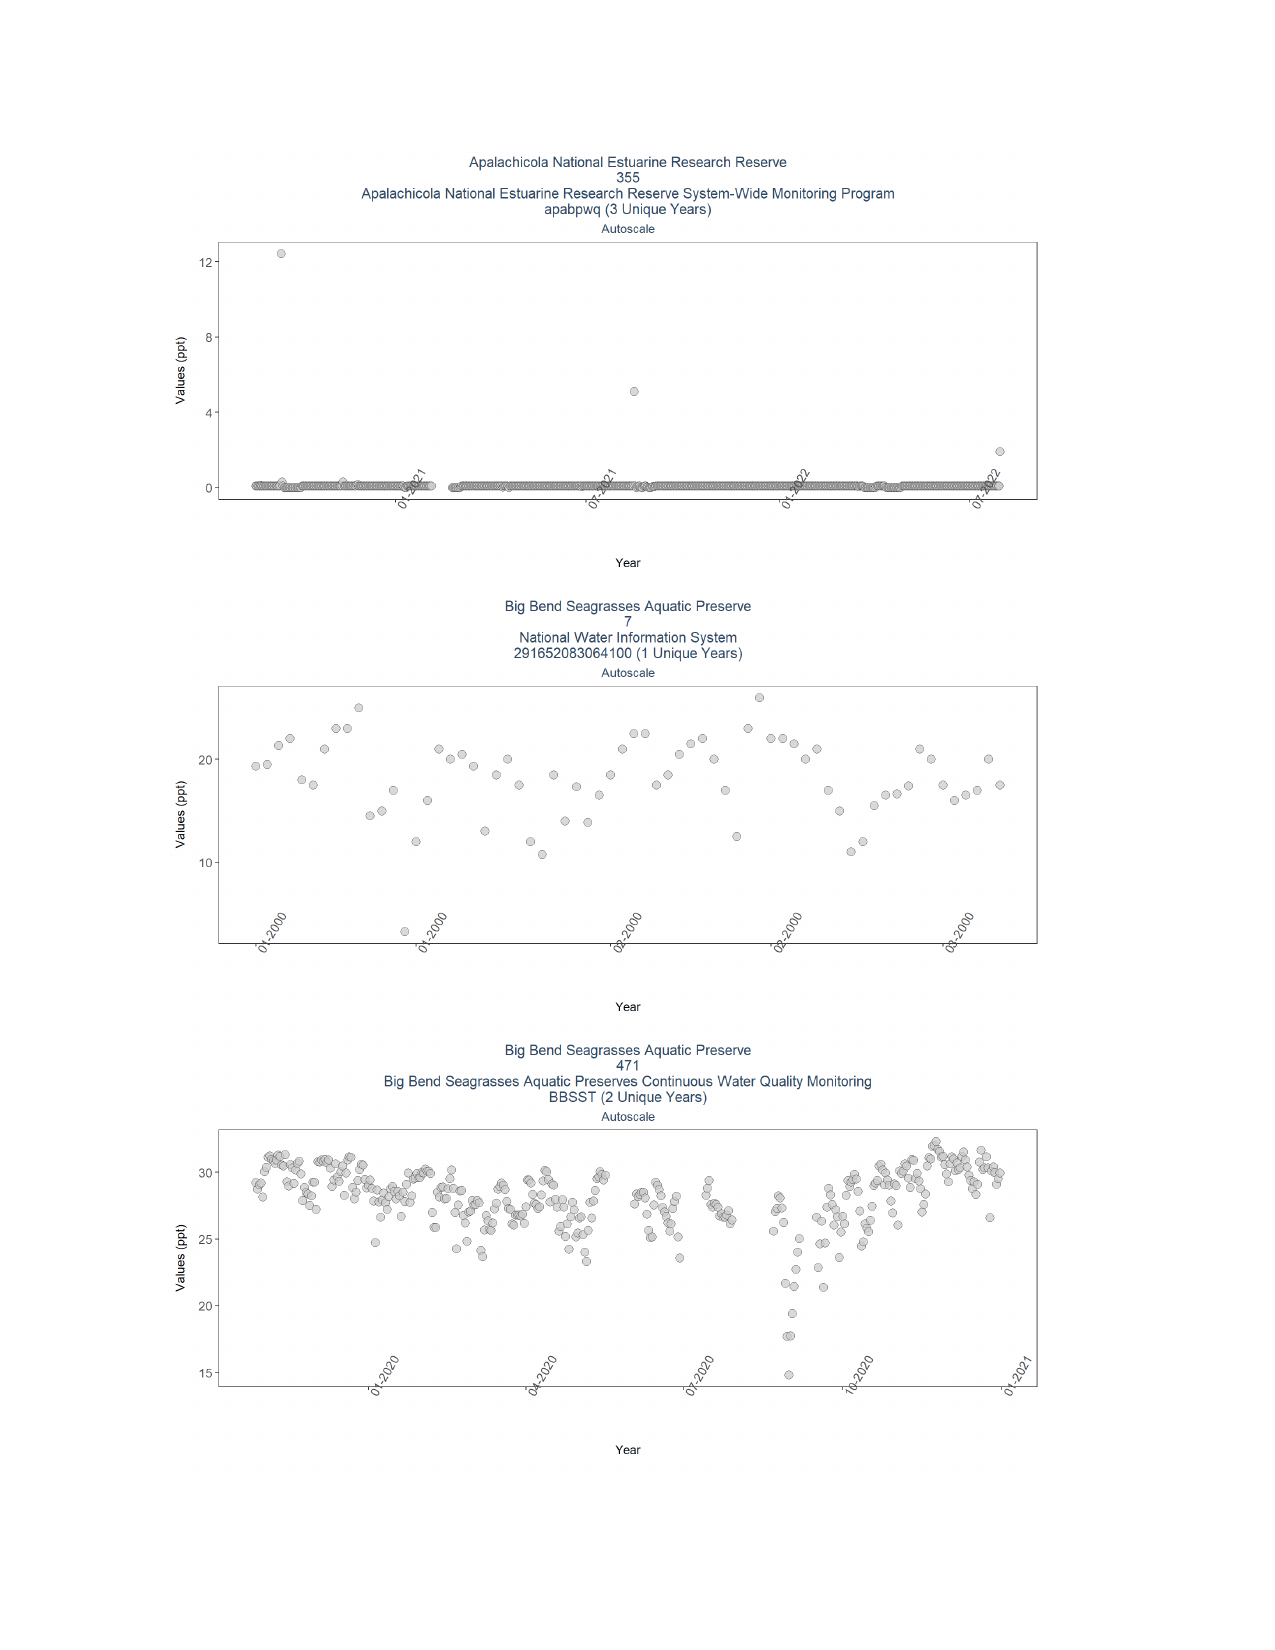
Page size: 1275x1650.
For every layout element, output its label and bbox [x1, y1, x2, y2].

picture [168, 1037, 1044, 1475]
picture [168, 593, 1044, 1032]
picture [168, 150, 1044, 588]
